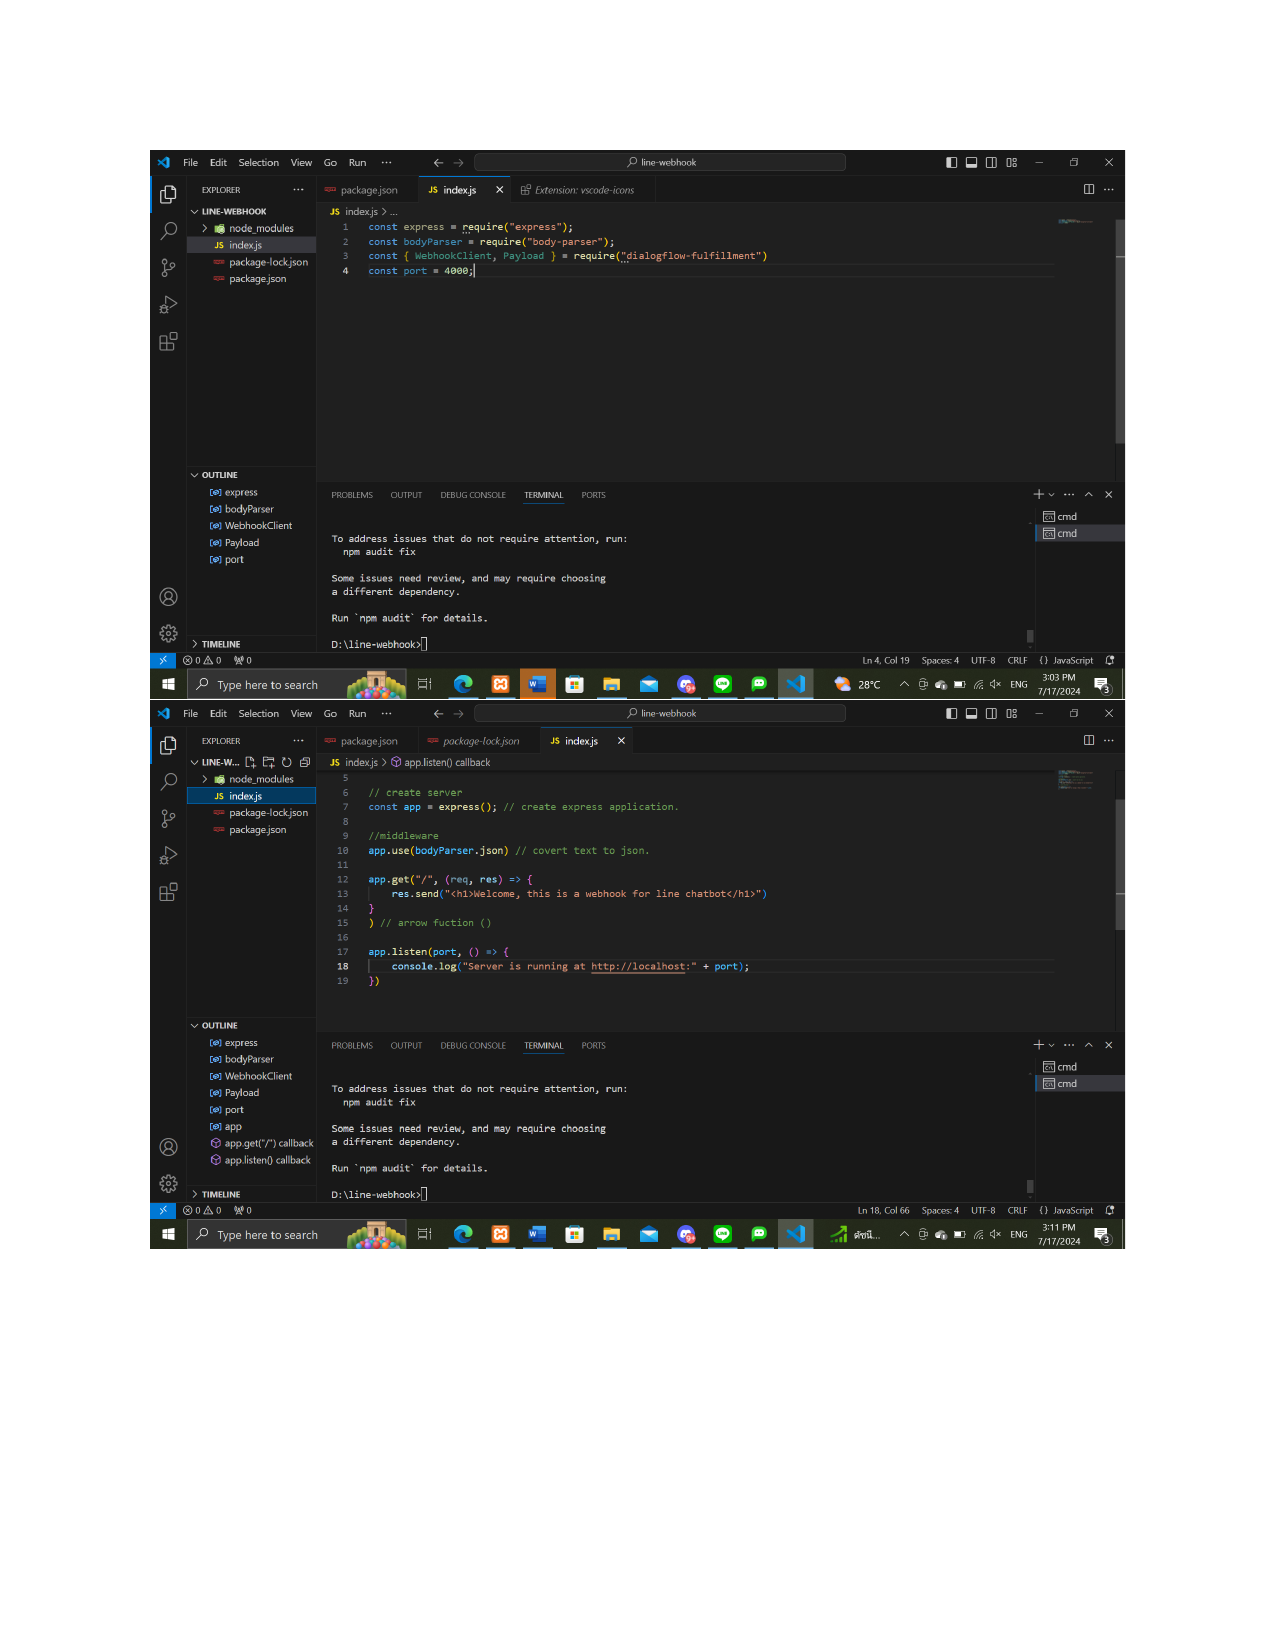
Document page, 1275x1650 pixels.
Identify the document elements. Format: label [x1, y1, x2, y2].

picture [150, 150, 1125, 699]
picture [150, 700, 1125, 1249]
